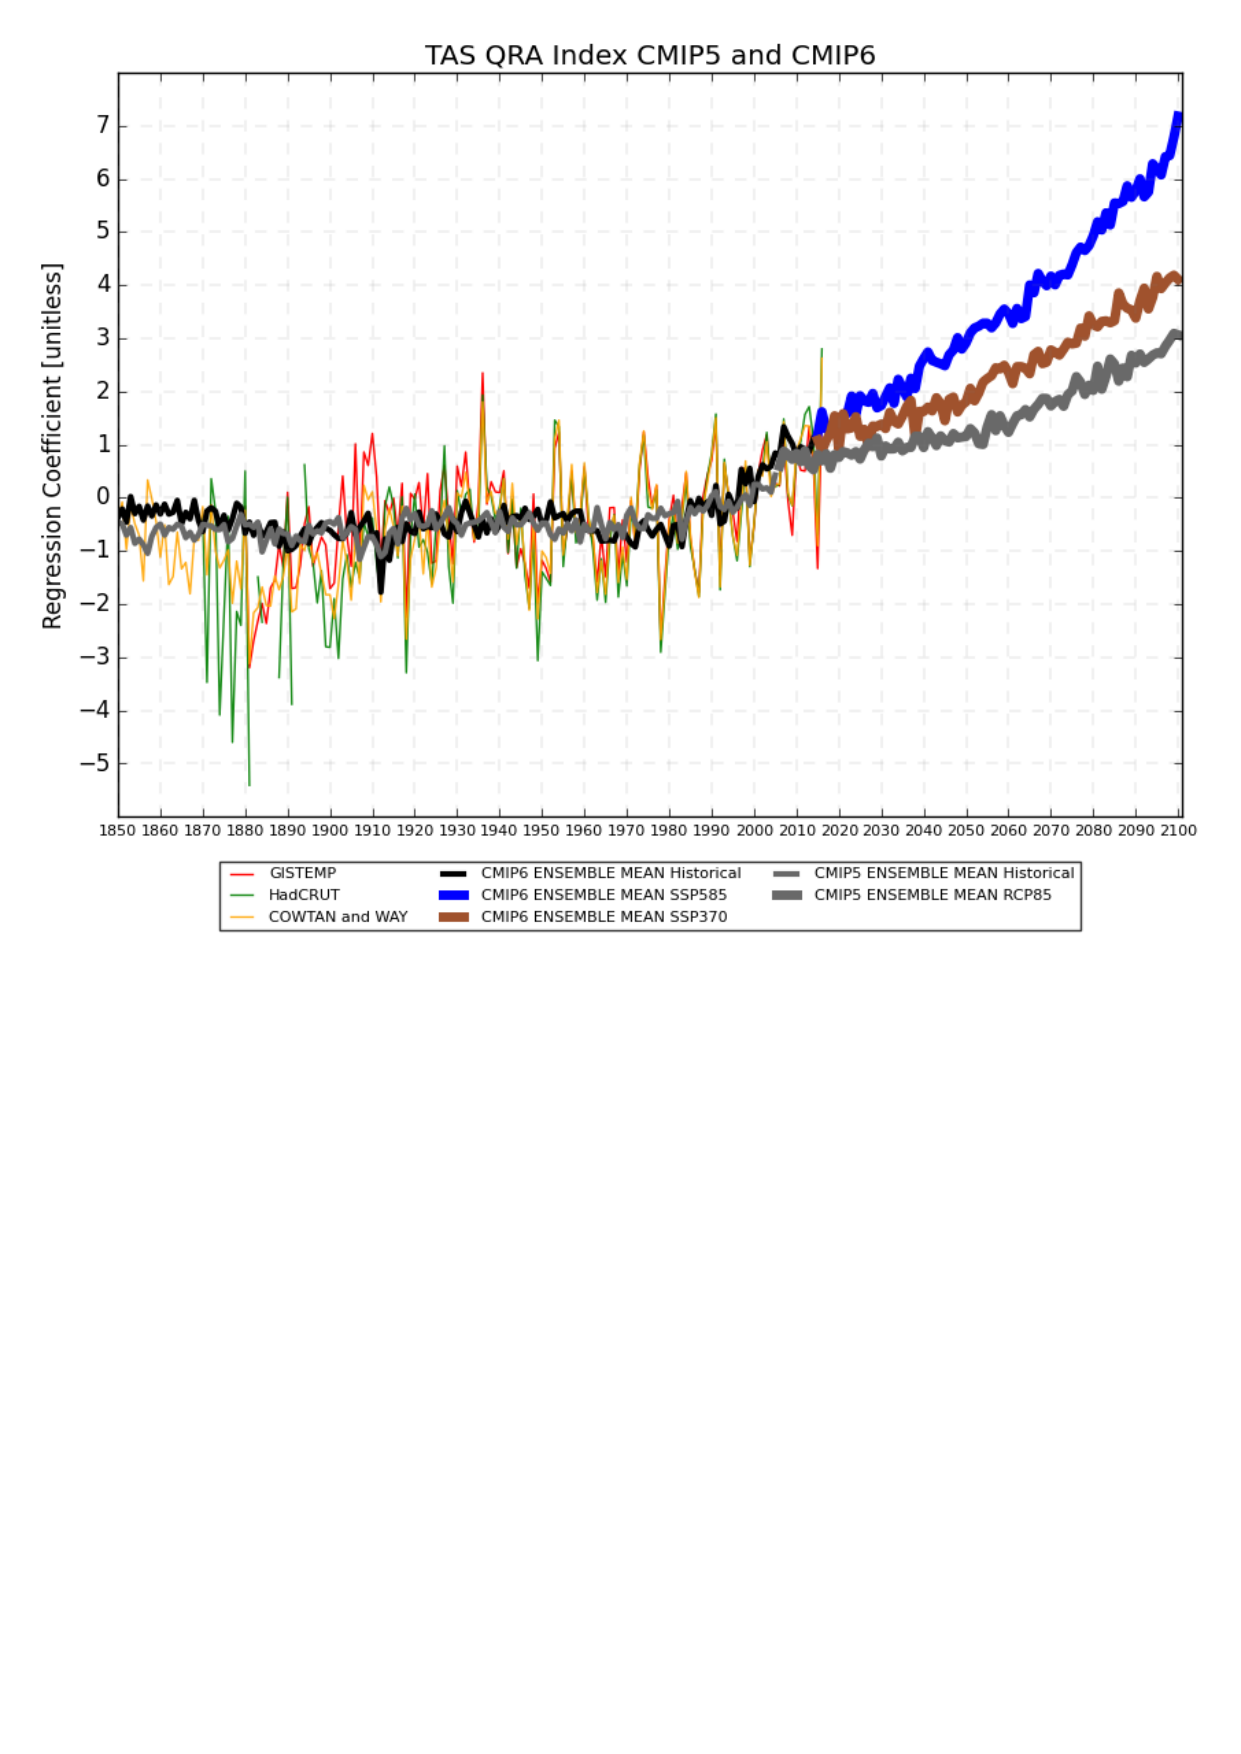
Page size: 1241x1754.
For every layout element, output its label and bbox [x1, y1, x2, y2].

picture [29, 29, 1211, 944]
